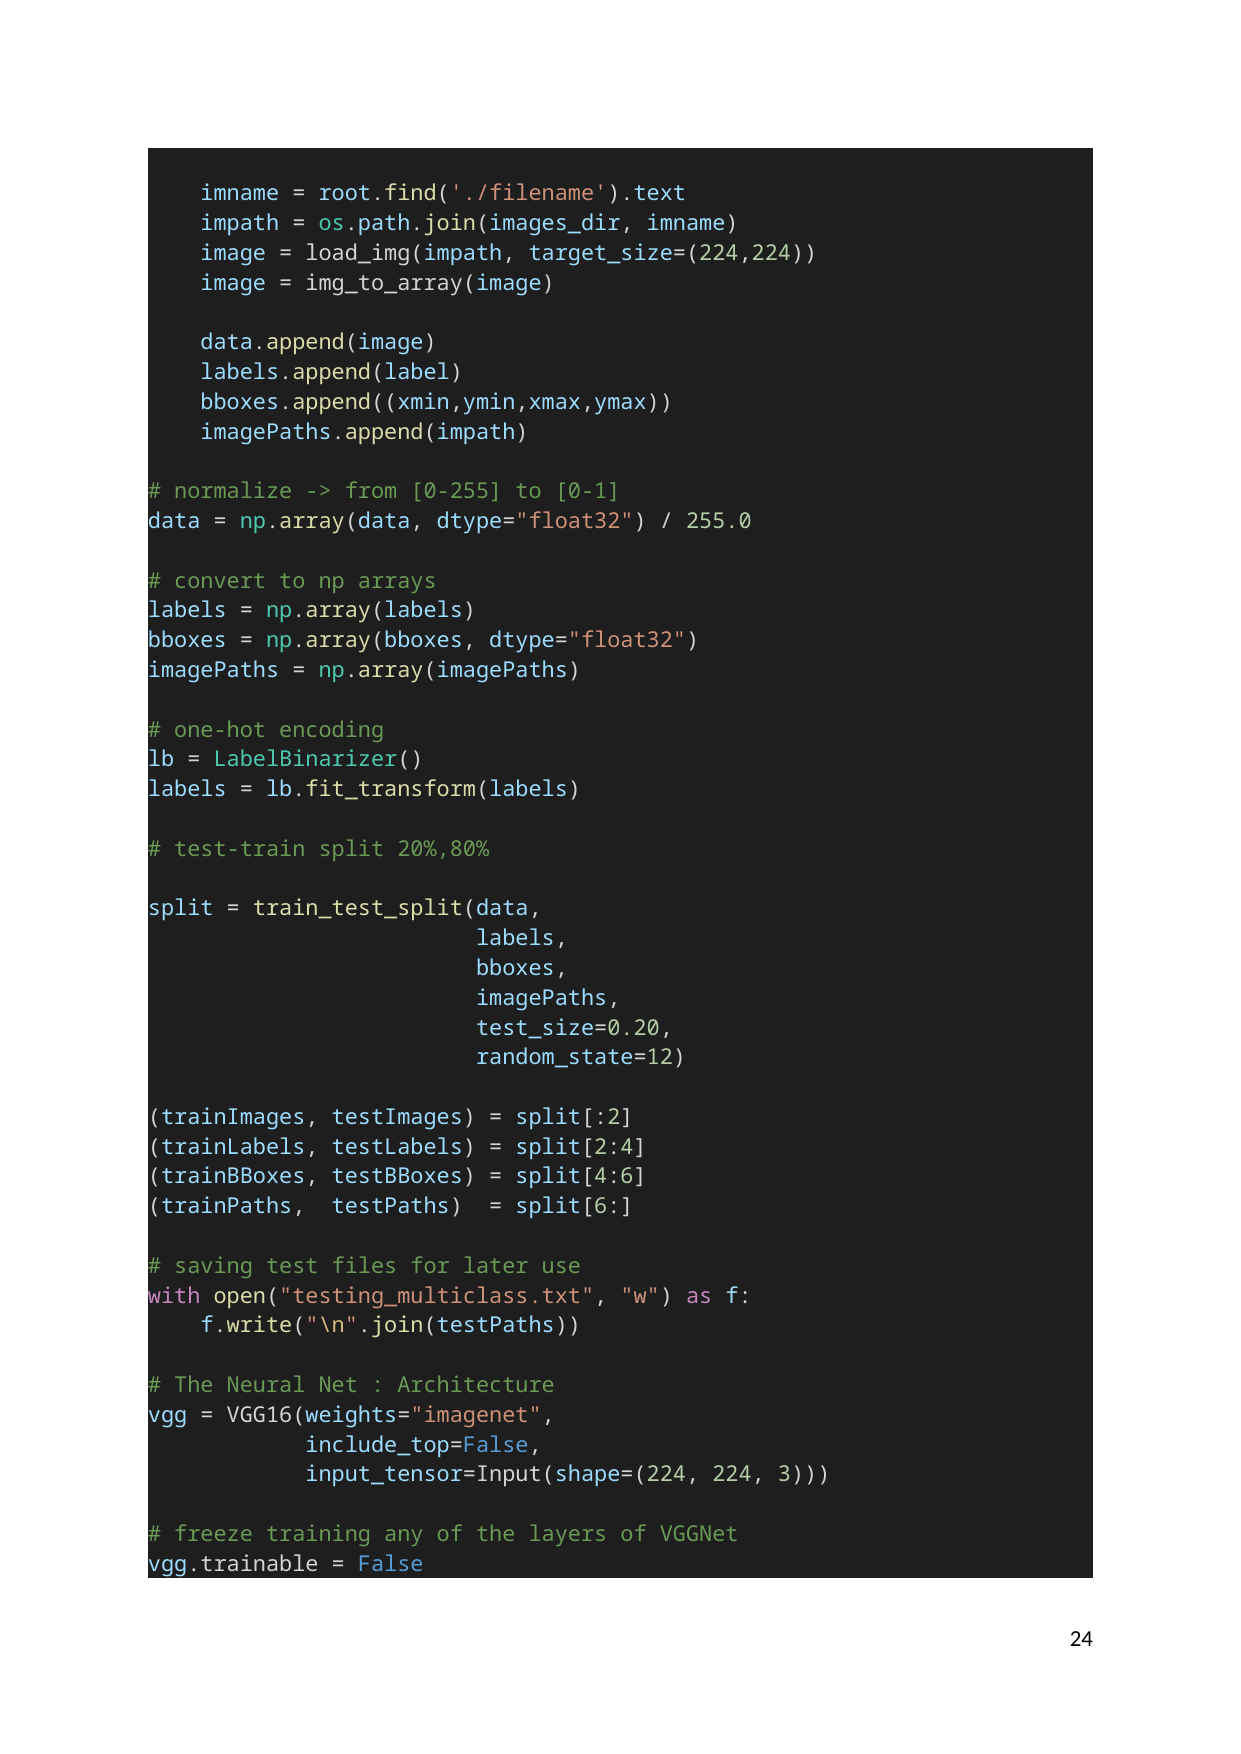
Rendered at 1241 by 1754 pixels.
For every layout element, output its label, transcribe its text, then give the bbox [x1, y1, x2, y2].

text split = train_test_split(data, [148, 892, 1093, 922]
text bboxes, [148, 952, 1093, 982]
text (trainPaths, testPaths) = split[6:] [148, 1190, 1093, 1220]
text # convert to np arrays [148, 565, 1093, 594]
text test_size=0.20, [148, 1012, 1093, 1041]
text # test-train split 20%,80% [148, 833, 1093, 863]
text imagePaths = np.array(imagePaths) [148, 654, 1093, 684]
text (trainImages, testImages) = split[:2] [148, 1101, 1093, 1131]
text imagePaths, [148, 982, 1093, 1012]
text # The Neural Net : Architecture [148, 1369, 1093, 1399]
text vgg = VGG16(weights="imagenet", [148, 1399, 1093, 1429]
text # saving test files for later use [148, 1250, 1093, 1280]
text bboxes = np.array(bboxes, dtype="float32") [148, 624, 1093, 654]
text (trainLabels, testLabels) = split[2:4] [148, 1131, 1093, 1161]
text # normalize -> from [0-255] to [0-1] [148, 475, 1093, 505]
text with open("testing_multiclass.txt", "w") as f: [148, 1280, 1093, 1309]
text labels = lb.fit_transform(labels) [148, 773, 1093, 803]
text include_top=False, [148, 1429, 1093, 1458]
text imname = root.find('./filename').text [148, 177, 1093, 207]
text random_state=12) [148, 1041, 1093, 1071]
text (trainBBoxes, testBBoxes) = split[4:6] [148, 1161, 1093, 1190]
text lb = LabelBinarizer() [148, 743, 1093, 773]
text data = np.array(data, dtype="float32") / 255.0 [148, 505, 1093, 535]
text labels = np.array(labels) [148, 594, 1093, 624]
text f.write("\n".join(testPaths)) [148, 1309, 1093, 1339]
text imagePaths.append(impath) [148, 416, 1093, 446]
text bboxes.append((xmin,ymin,xmax,ymax)) [148, 386, 1093, 416]
text impath = os.path.join(images_dir, imname) [148, 207, 1093, 237]
text # freeze training any of the layers of VGGNet [148, 1518, 1093, 1548]
text input_tensor=Input(shape=(224, 224, 3))) [148, 1458, 1093, 1488]
text image = img_to_array(image) [148, 267, 1093, 297]
text data.append(image) [148, 326, 1093, 356]
text # one-hot encoding [148, 714, 1093, 743]
text labels.append(label) [148, 356, 1093, 386]
text labels, [148, 922, 1093, 952]
text image = load_img(impath, target_size=(224,224)) [148, 237, 1093, 267]
text vgg.trainable = False [148, 1548, 1093, 1578]
